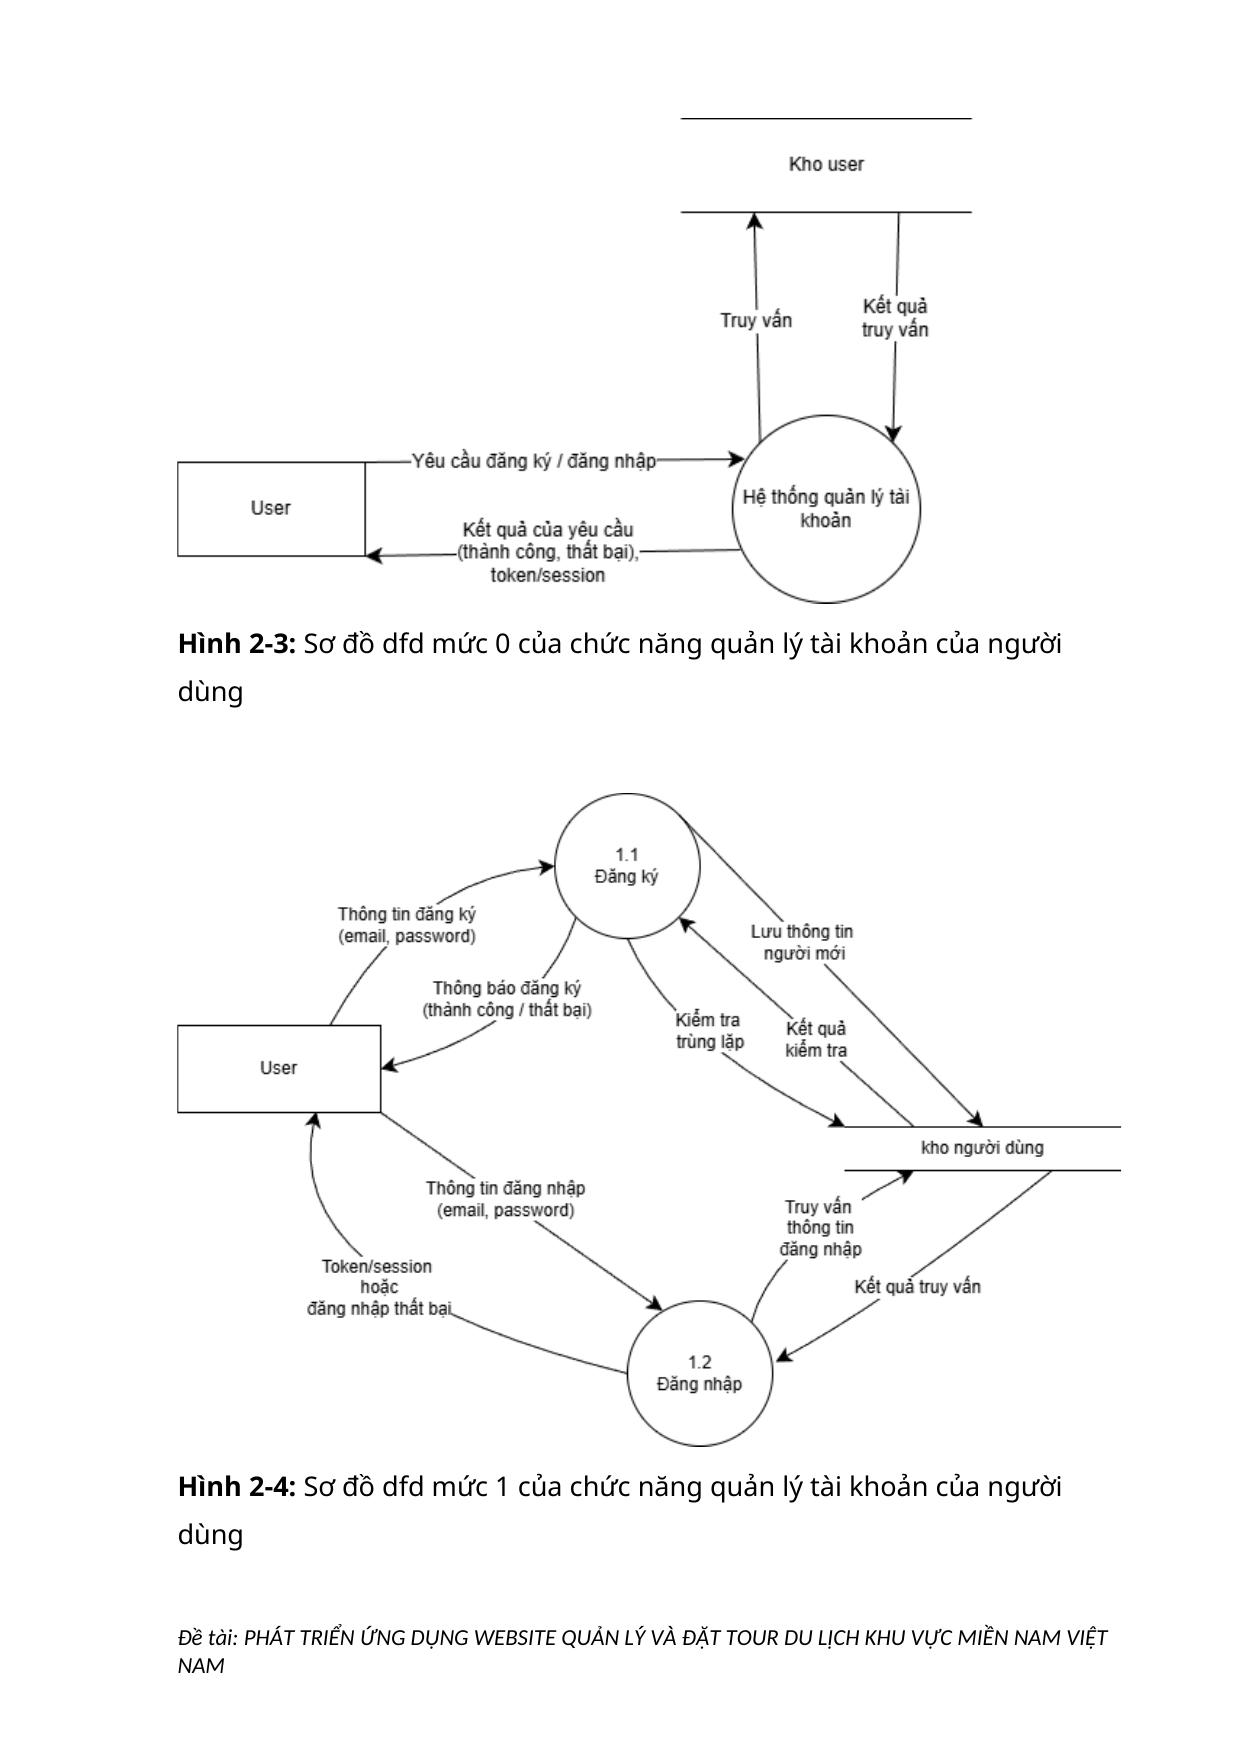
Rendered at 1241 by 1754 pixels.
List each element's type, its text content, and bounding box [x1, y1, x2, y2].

picture [177, 793, 1122, 1447]
picture [177, 118, 973, 604]
text Hình 2-3: Sơ đồ dfd mức 0 của chức năng quản lý tài khoản của người dùng [177, 624, 1122, 709]
text Hình 2-4: Sơ đồ dfd mức 1 của chức năng quản lý tài khoản của người dùng [177, 1468, 1122, 1552]
